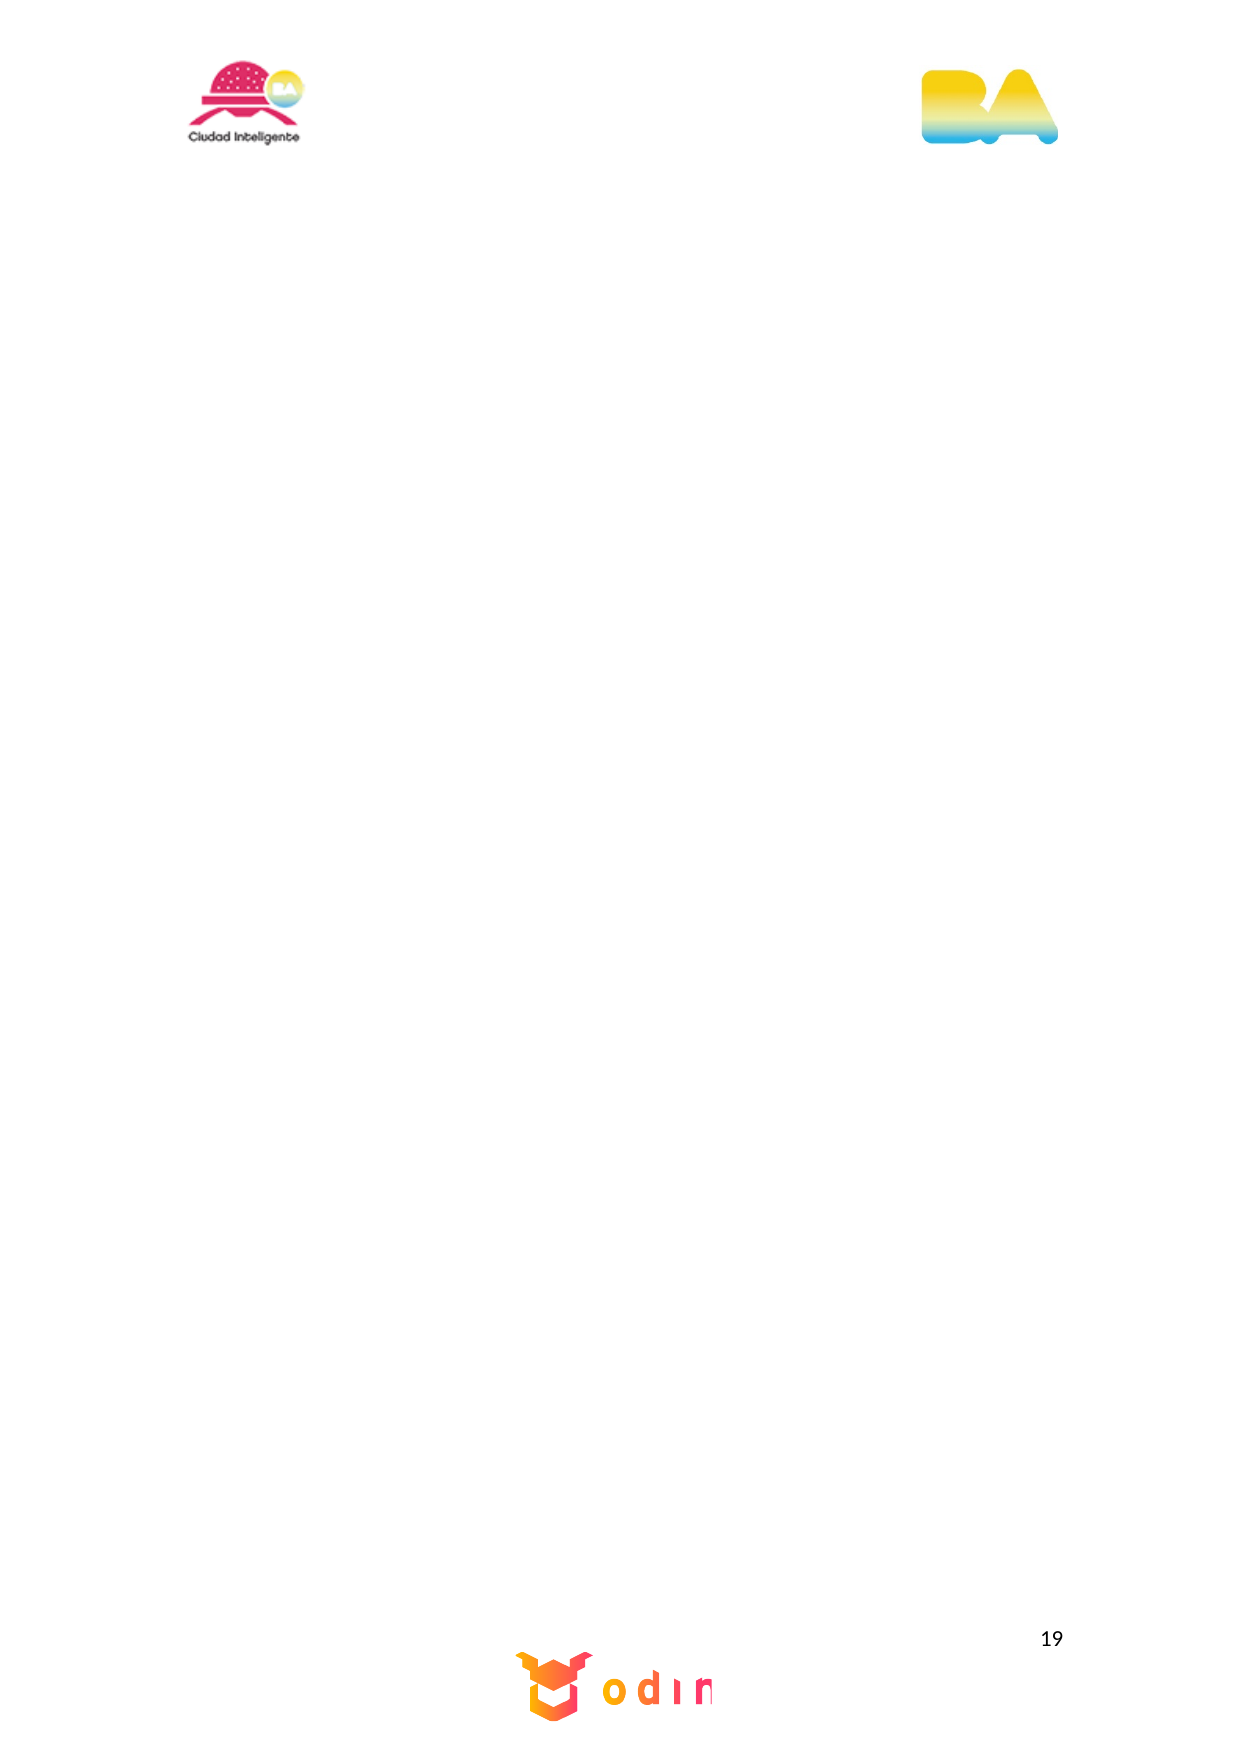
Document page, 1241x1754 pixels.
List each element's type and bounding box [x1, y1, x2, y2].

picture [917, 65, 1058, 144]
picture [177, 45, 326, 162]
picture [514, 1652, 712, 1721]
